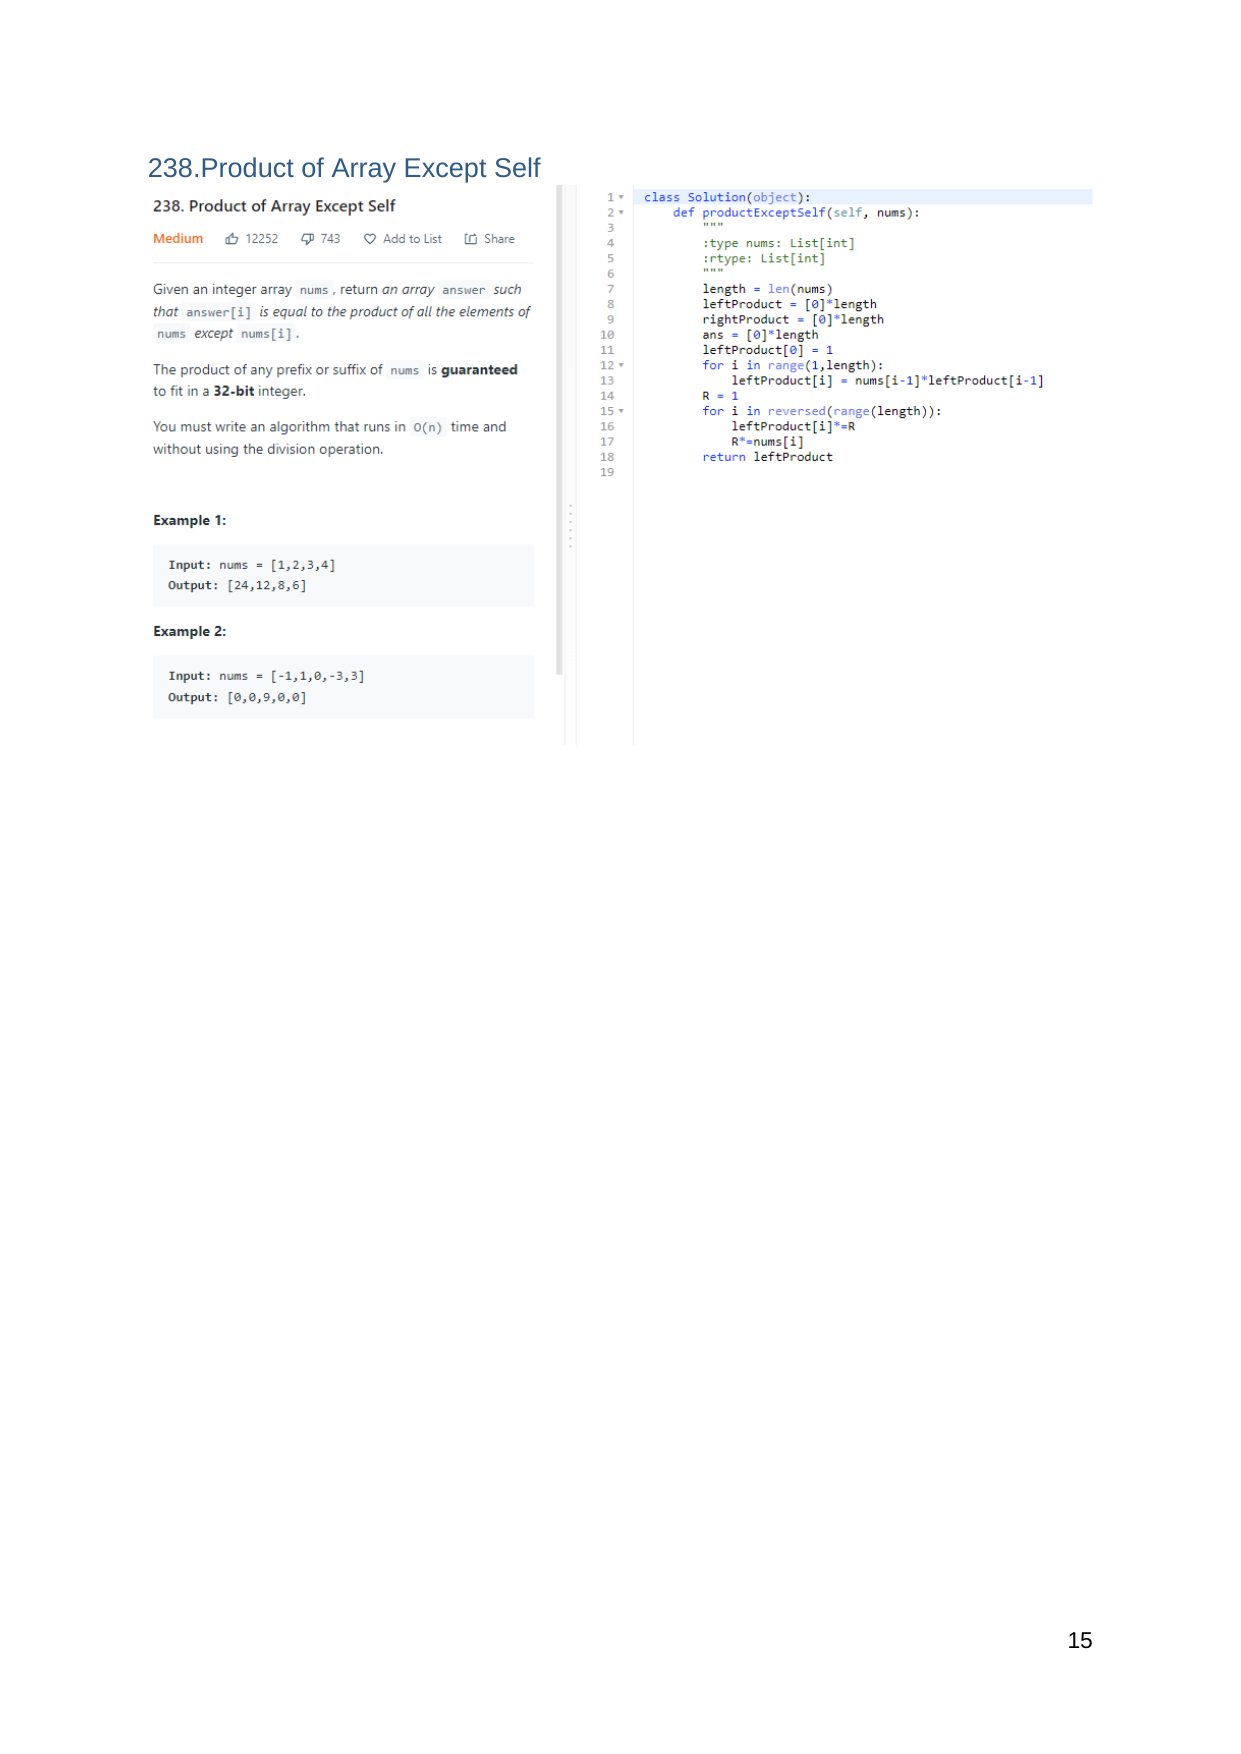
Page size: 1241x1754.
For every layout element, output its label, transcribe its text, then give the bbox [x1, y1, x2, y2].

subtitle 238.Product of Array Except Self [148, 152, 1093, 183]
picture [147, 185, 1093, 745]
